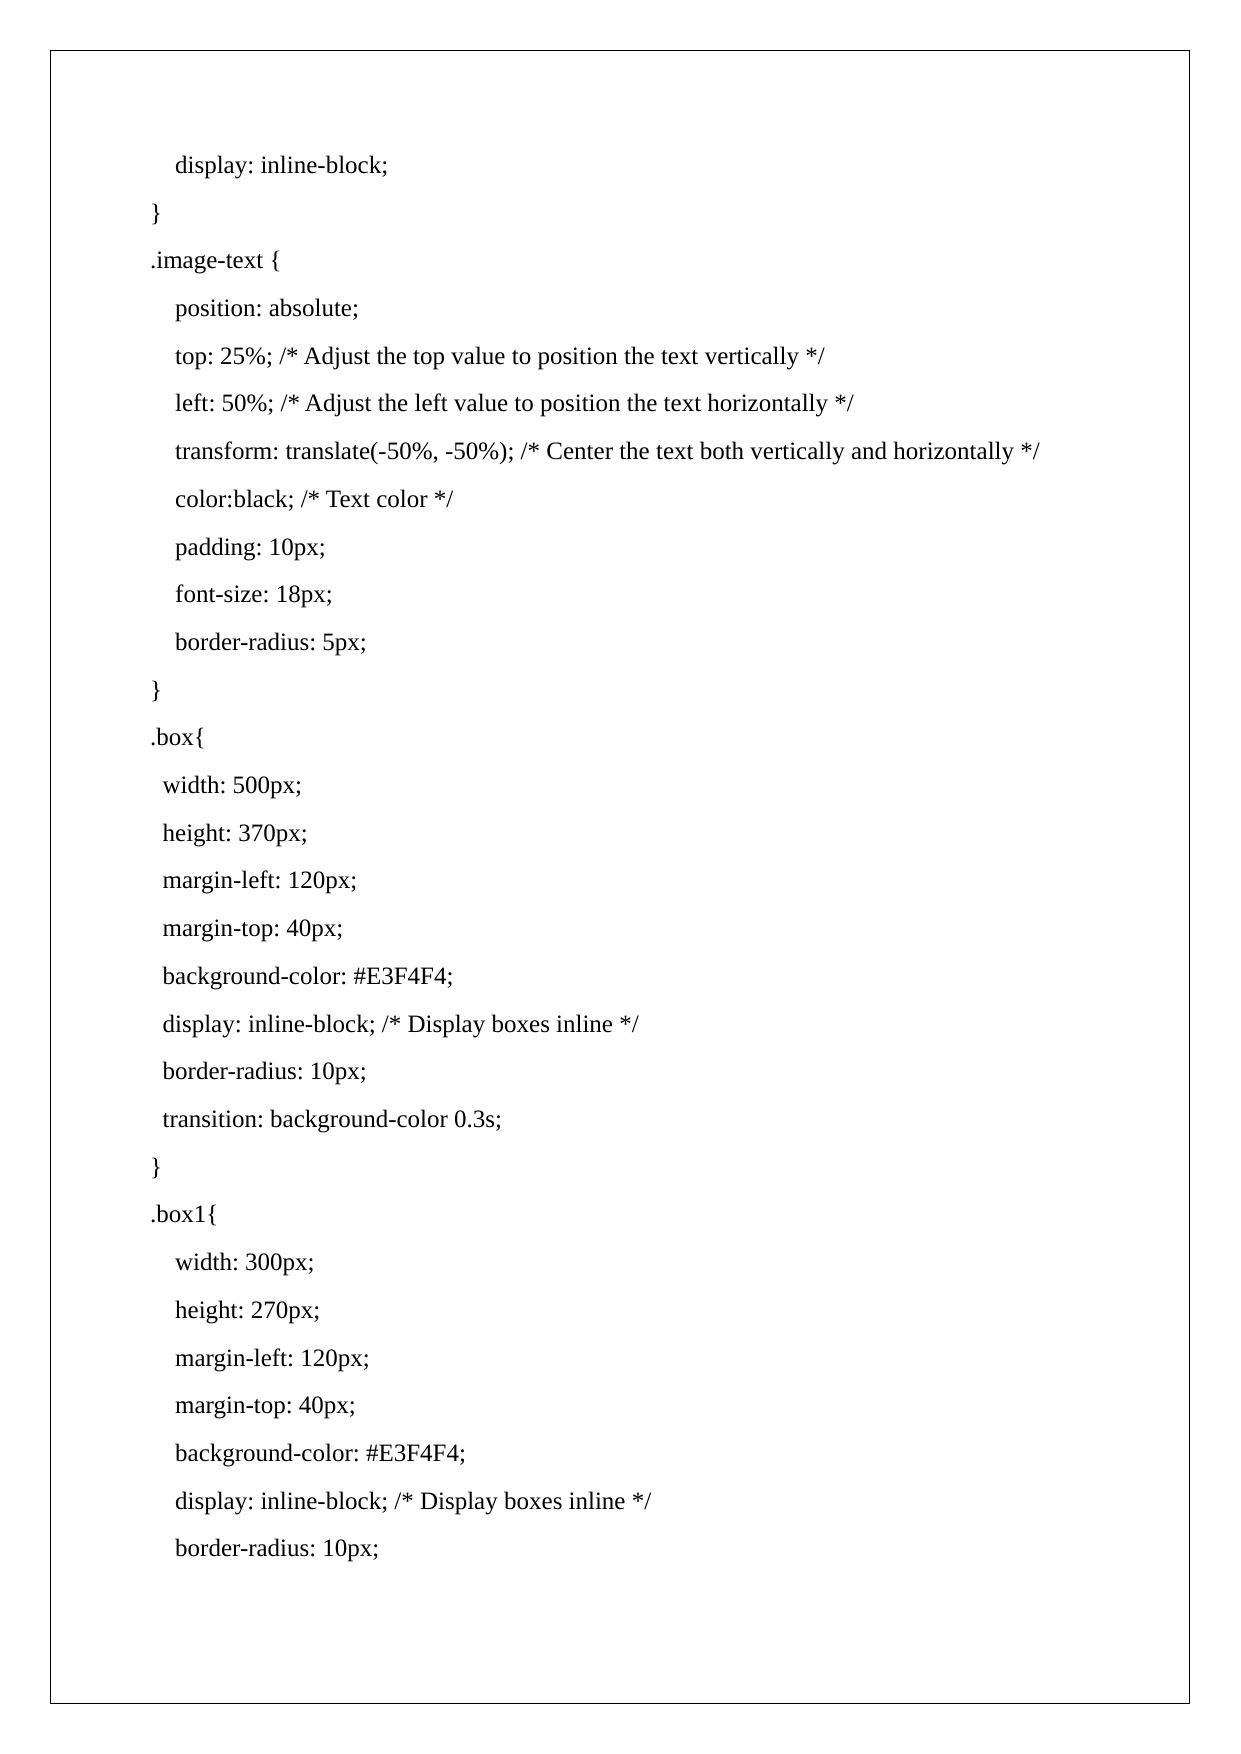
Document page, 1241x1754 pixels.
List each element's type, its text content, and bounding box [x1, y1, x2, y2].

text position: absolute; [150, 293, 1090, 322]
text display: inline-block; /* Display boxes inline */ [150, 1486, 1090, 1514]
text } [150, 198, 1090, 226]
text } [150, 1152, 1090, 1181]
text padding: 10px; [150, 532, 1090, 560]
text width: 500px; [150, 770, 1090, 799]
text display: inline-block; /* Display boxes inline */ [150, 1009, 1090, 1037]
text } [150, 675, 1090, 703]
text color:black; /* Text color */ [150, 484, 1090, 513]
text margin-left: 120px; [150, 866, 1090, 894]
text background-color: #E3F4F4; [150, 961, 1090, 990]
text border-radius: 10px; [150, 1056, 1090, 1085]
text .image-text { [150, 245, 1090, 274]
text top: 25%; /* Adjust the top value to position the text vertically */ [150, 341, 1090, 369]
text background-color: #E3F4F4; [150, 1438, 1090, 1467]
text margin-top: 40px; [150, 1390, 1090, 1419]
text height: 270px; [150, 1295, 1090, 1324]
text border-radius: 5px; [150, 627, 1090, 656]
text display: inline-block; [150, 150, 1090, 179]
text .box1{ [150, 1199, 1090, 1228]
text margin-top: 40px; [150, 913, 1090, 942]
text width: 300px; [150, 1247, 1090, 1276]
text height: 370px; [150, 818, 1090, 847]
text margin-left: 120px; [150, 1343, 1090, 1371]
text .box{ [150, 722, 1090, 751]
text font-size: 18px; [150, 579, 1090, 608]
text transform: translate(-50%, -50%); /* Center the text both vertically and horizontally */ [150, 436, 1090, 465]
text transition: background-color 0.3s; [150, 1104, 1090, 1133]
text left: 50%; /* Adjust the left value to position the text horizontally */ [150, 388, 1090, 417]
text border-radius: 10px; [150, 1533, 1090, 1562]
